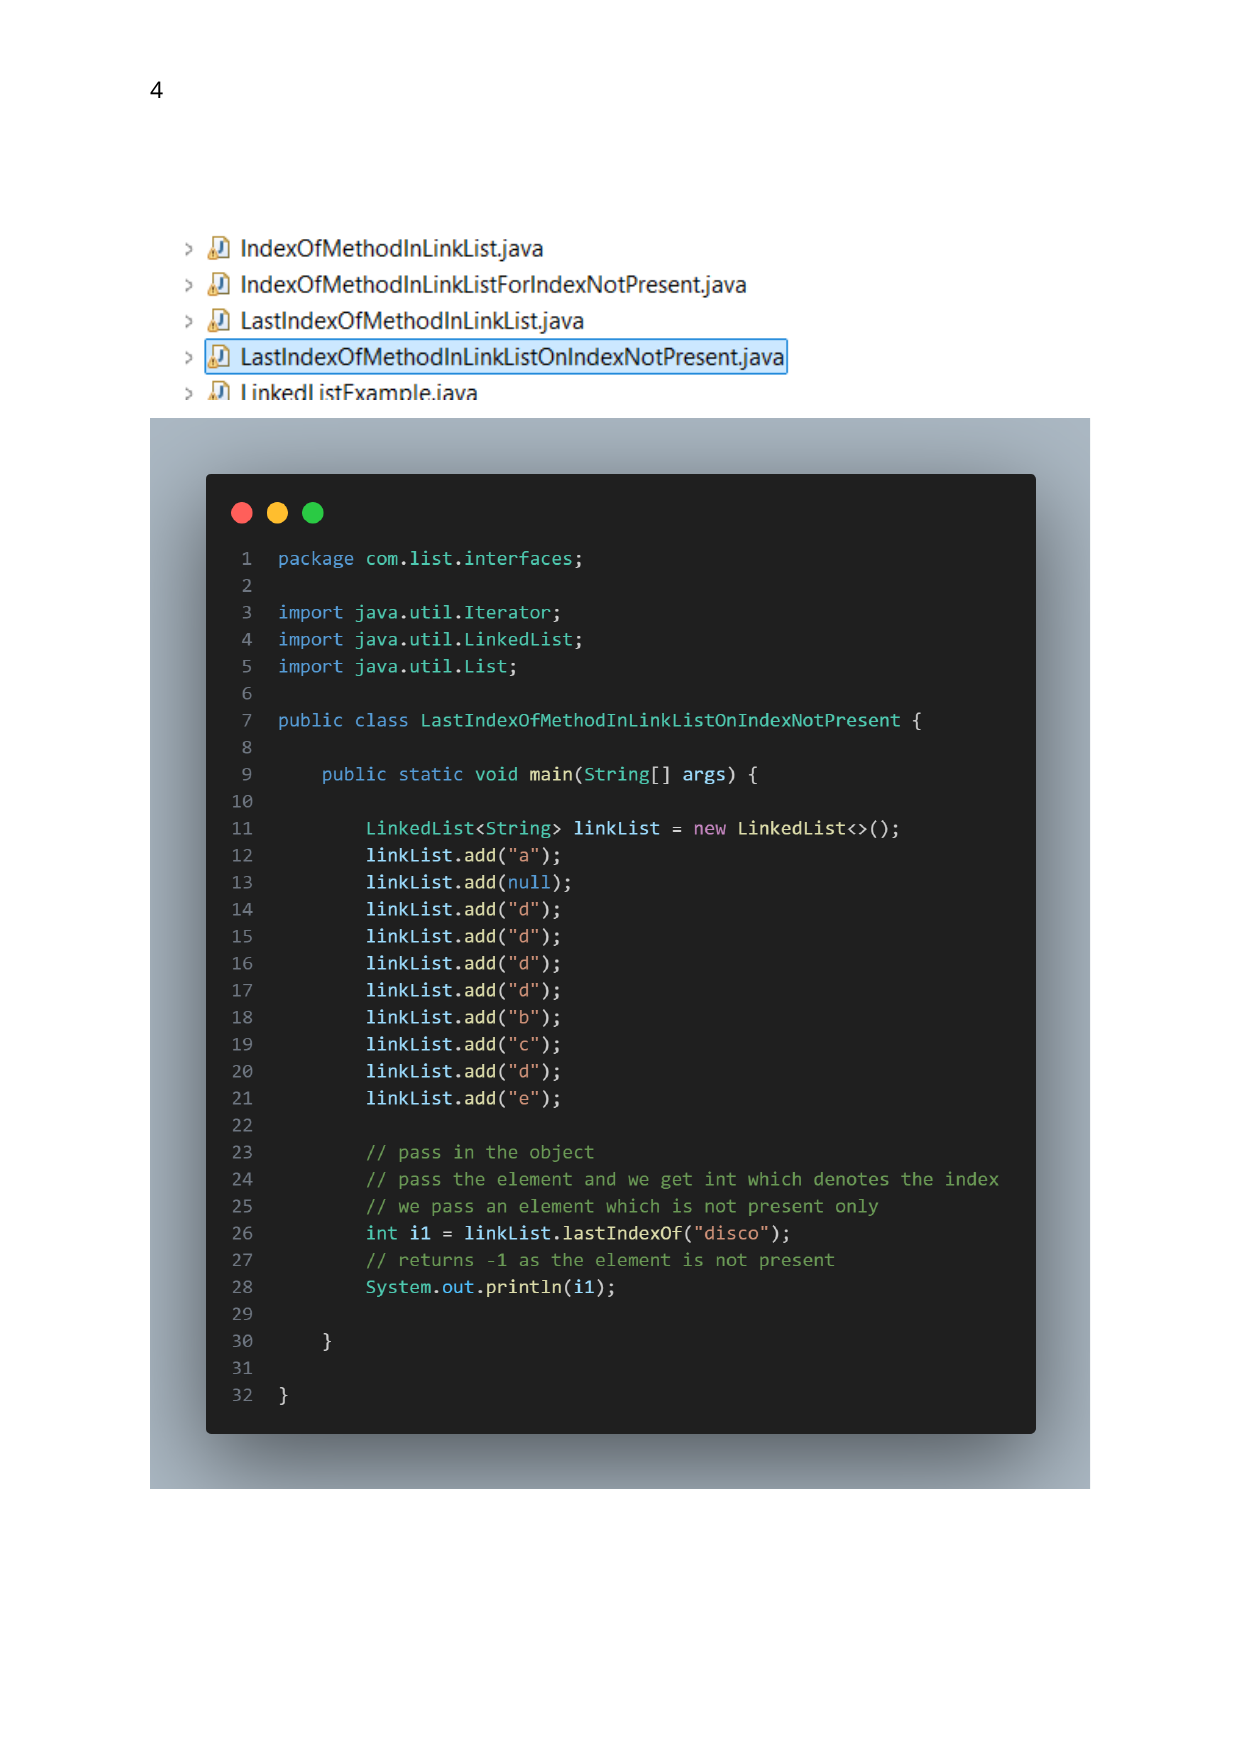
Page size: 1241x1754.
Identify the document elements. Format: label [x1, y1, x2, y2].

picture [150, 418, 1091, 1489]
picture [150, 227, 832, 400]
